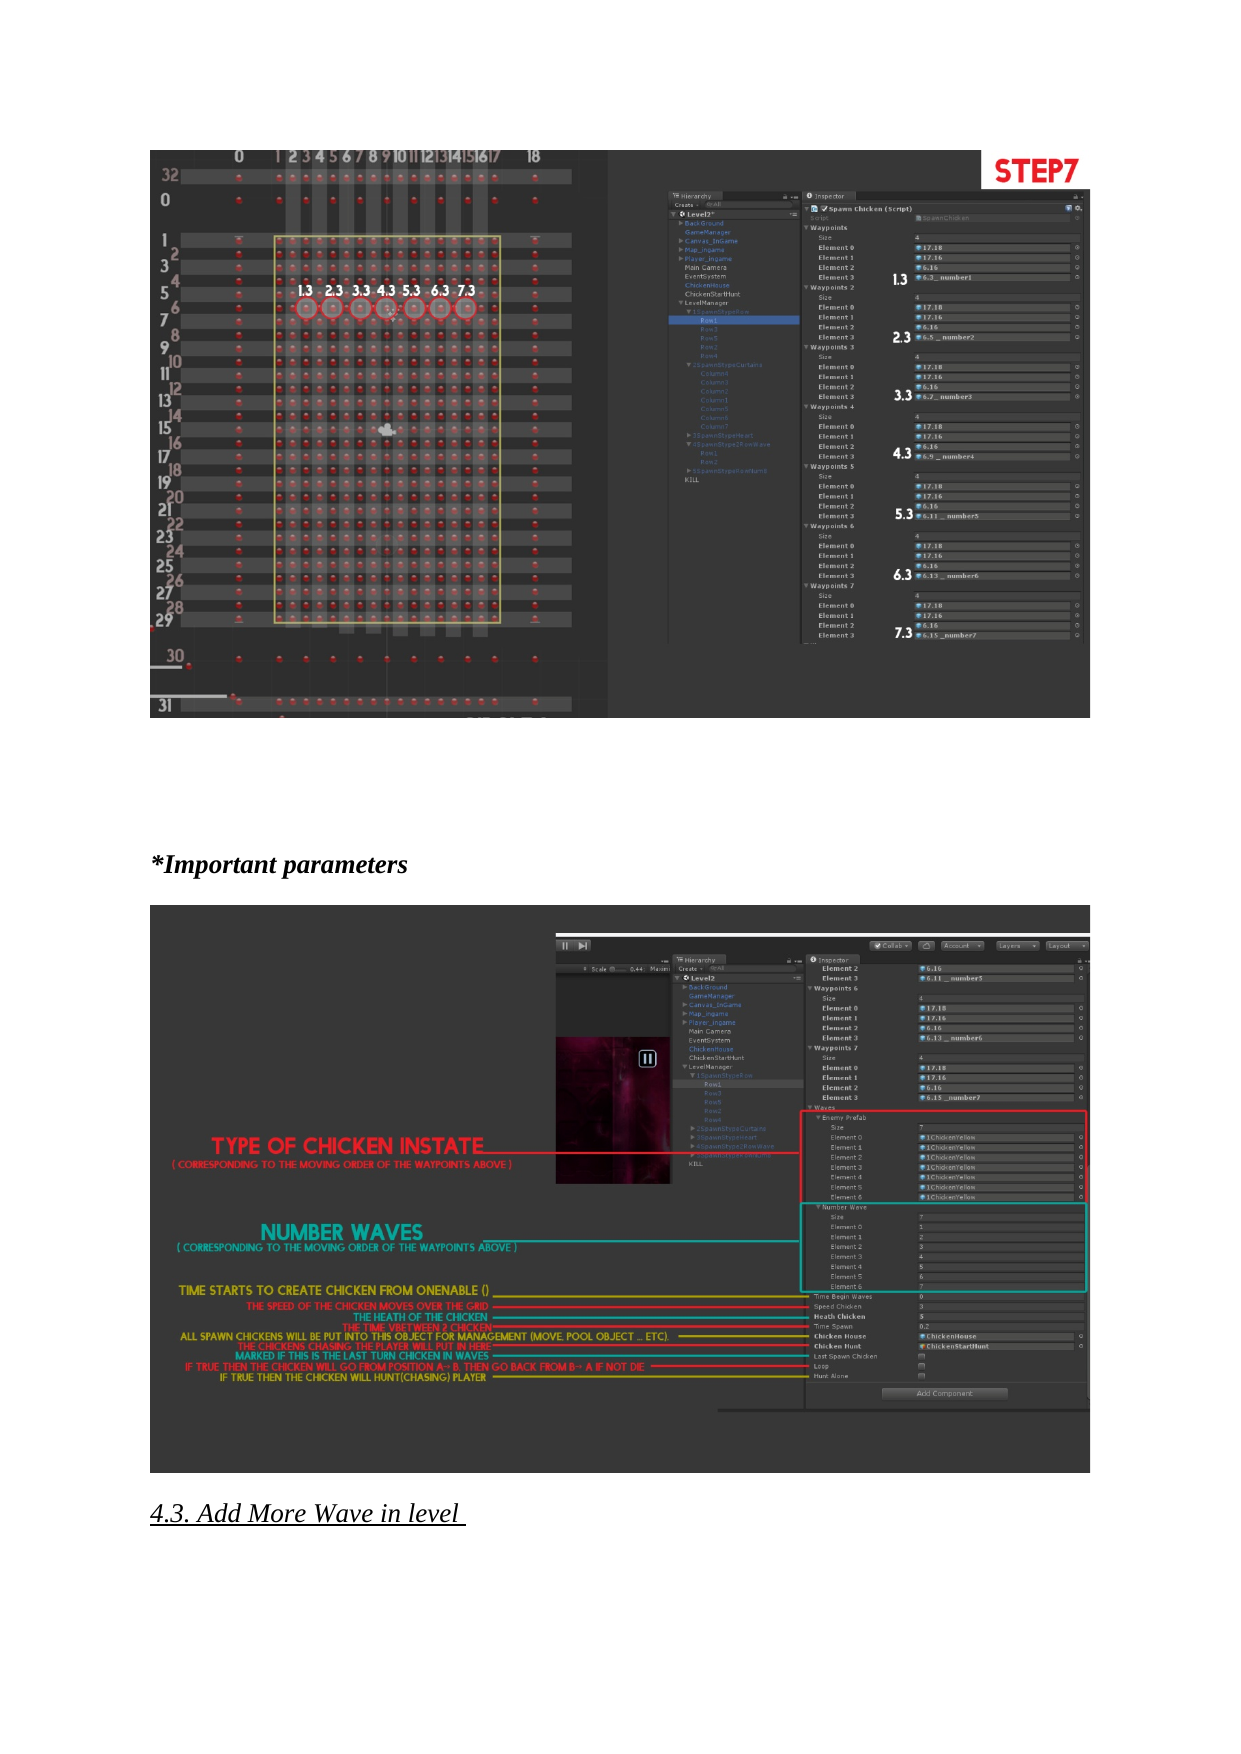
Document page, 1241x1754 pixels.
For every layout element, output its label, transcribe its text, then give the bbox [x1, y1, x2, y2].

text *Important parameters [150, 848, 1090, 879]
picture [150, 150, 1091, 718]
picture [150, 905, 1091, 1473]
text 4.3. Add More Wave in level [150, 1497, 1090, 1528]
